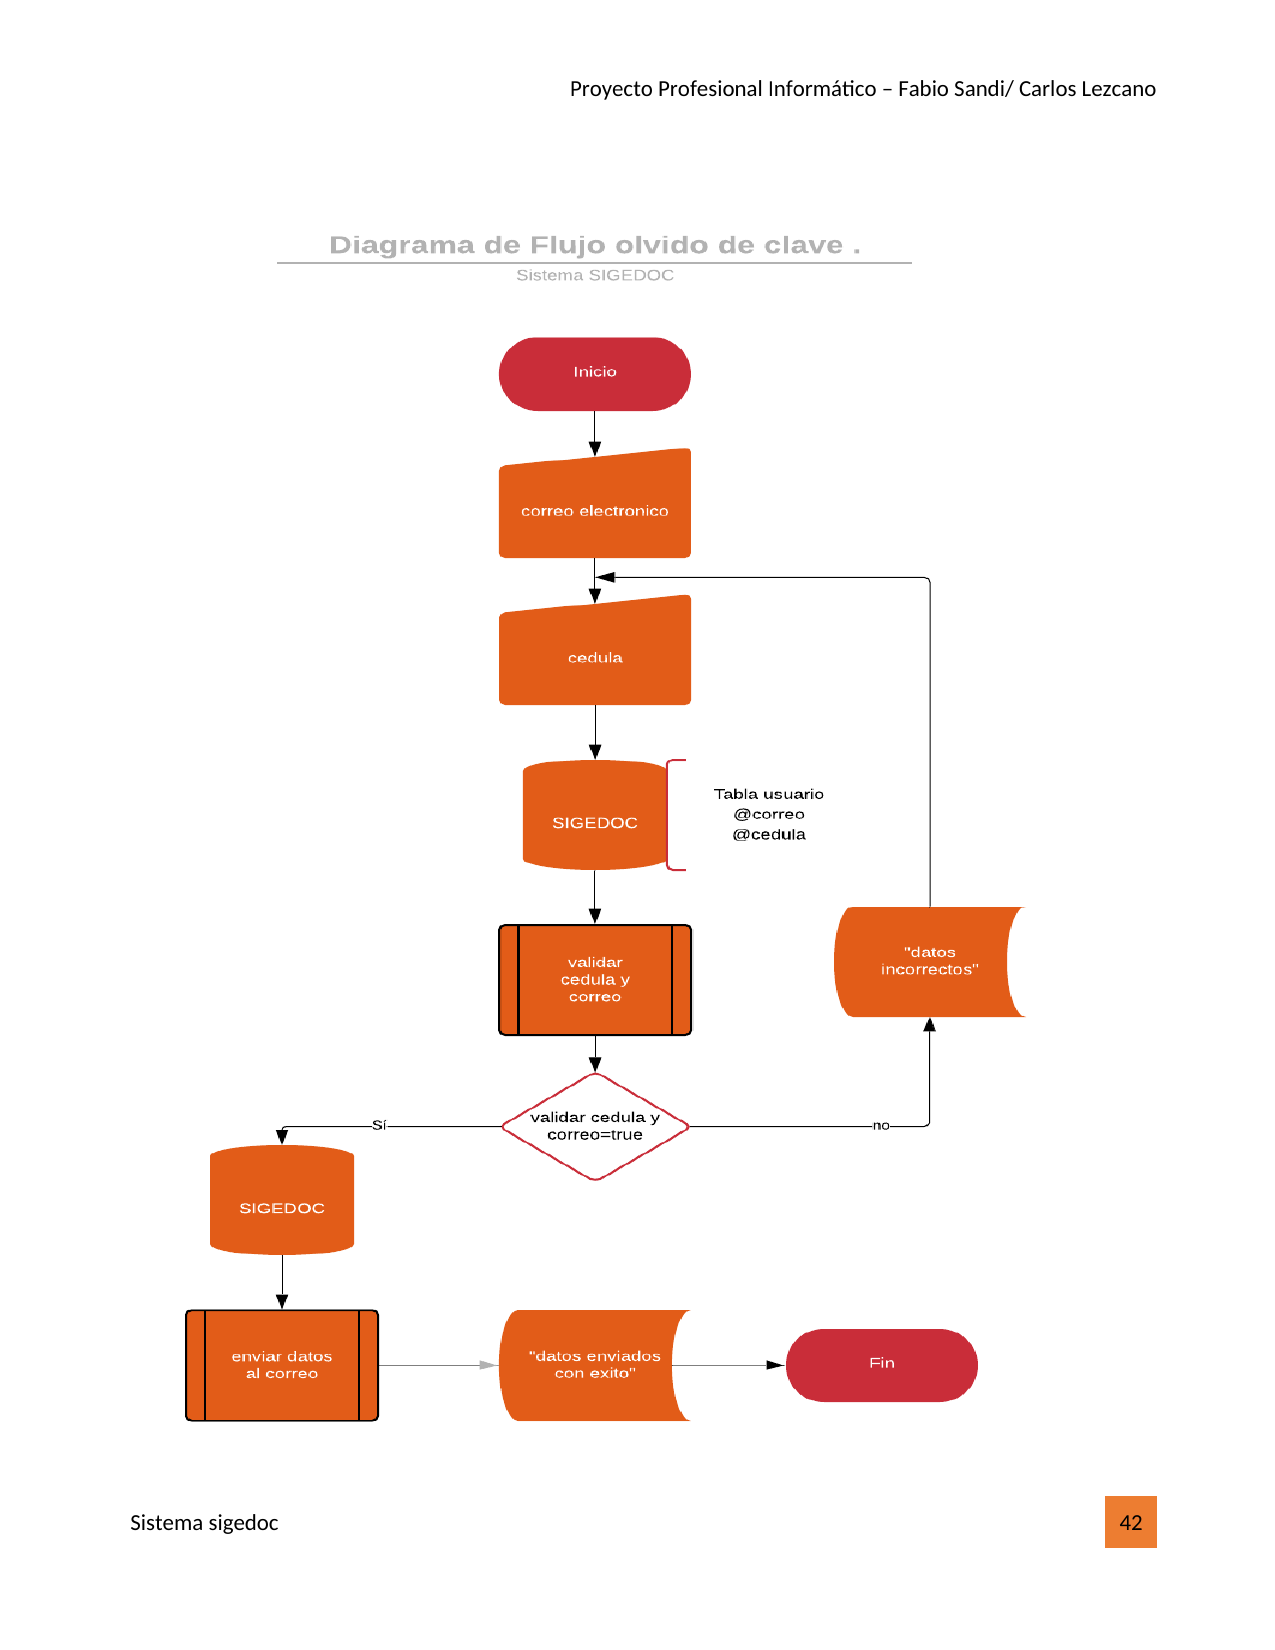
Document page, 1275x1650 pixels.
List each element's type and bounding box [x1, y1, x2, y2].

picture [118, 147, 1095, 1497]
